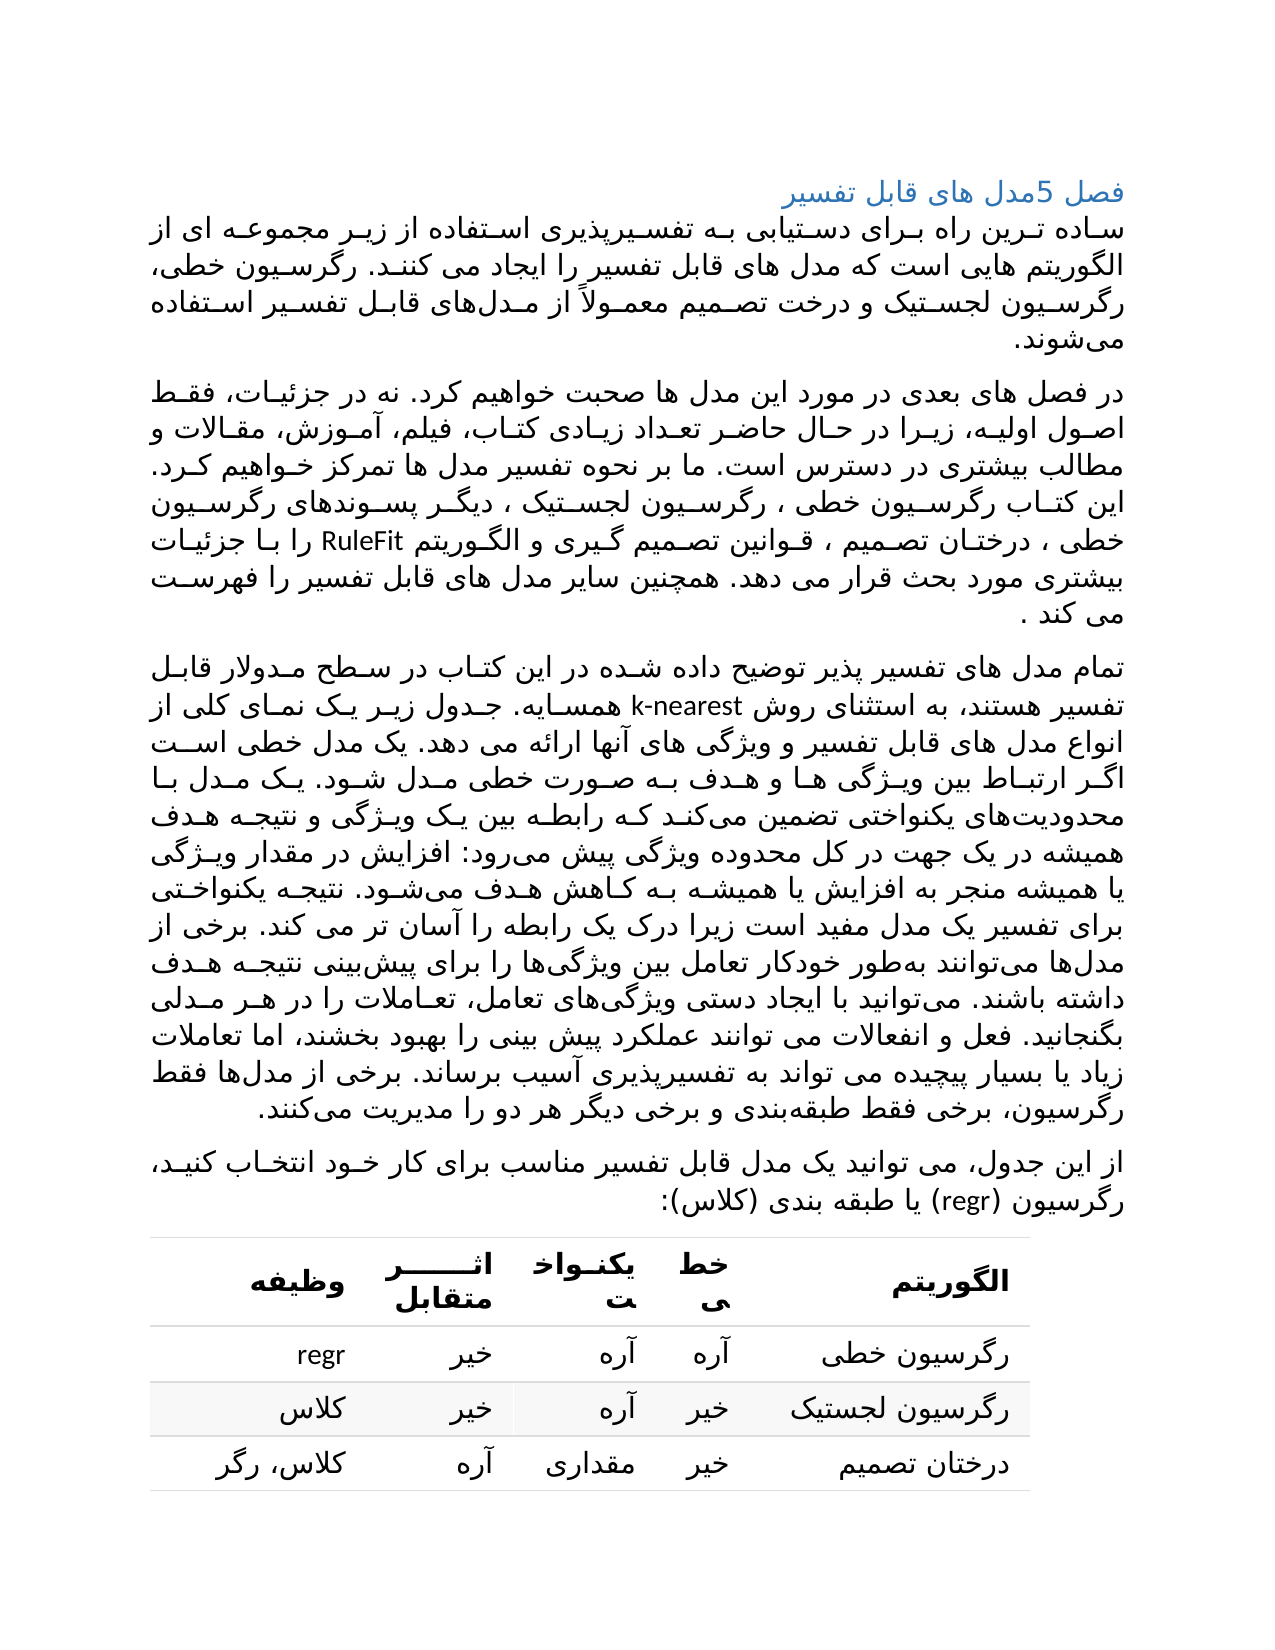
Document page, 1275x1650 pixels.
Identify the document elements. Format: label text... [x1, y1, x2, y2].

table_cell خیر [656, 1437, 750, 1489]
table_cell آره [656, 1327, 750, 1381]
table_header یکنواخت [514, 1238, 656, 1325]
table_cell درختان تصمیم [750, 1437, 1030, 1489]
table_cell خیر [656, 1383, 750, 1435]
table_cell regr [150, 1327, 366, 1381]
table_cell خیر [366, 1383, 513, 1435]
table_cell آره [366, 1437, 513, 1489]
table_cell رگرسیون خطی [750, 1327, 1030, 1381]
table_cell مقداری [514, 1437, 656, 1489]
table_cell آره [514, 1383, 656, 1435]
table_cell آره [514, 1327, 656, 1381]
table_cell خیر [366, 1327, 513, 1381]
table_cell کلاس، رگر [150, 1437, 366, 1489]
table_cell رگرسیون لجستیک [750, 1383, 1030, 1435]
subtitle فصل 5مدل های قابل تفسیر [150, 175, 1125, 209]
table_header اثر متقابل [366, 1238, 513, 1325]
table_header خطی [656, 1238, 750, 1325]
table_cell کلاس [150, 1383, 366, 1435]
text ساده ترین راه برای دستیابی به تفسیرپذیری استفاده از زیر مجموعه ای از الگوریتم هایی است که مدل های قابل تفسیر را ایجاد می کنند. رگرسیون خطی، رگرسیون لجستیک و درخت تصمیم معمولاً از مدل‌های قابل تفسیر استفاده می‌شوند. [150, 212, 1125, 356]
table_header الگوریتم [750, 1238, 1030, 1325]
text تمام مدل های تفسیر پذیر توضیح داده شده در این کتاب در سطح مدولار قابل تفسیر هستند، به استثنای روش k-nearest همسایه. جدول زیر یک نمای کلی از انواع مدل های قابل تفسیر و ویژگی های آنها ارائه می دهد. یک مدل خطی است اگر ارتباط بین ویژگی ها و هدف به صورت خطی مدل شود. یک مدل با محدودیت‌های یکنواختی تضمین می‌کند که رابطه بین یک ویژگی و نتیجه هدف همیشه در یک جهت در کل محدوده ویژگی پیش می‌رود: افزایش در مقدار ویژگی یا همیشه منجر به افزایش یا همیشه به کاهش هدف می‌شود. نتیجه یکنواختی برای تفسیر یک مدل مفید است زیرا درک یک رابطه را آسان تر می کند. برخی از مدل‌ها می‌توانند به‌طور خودکار تعامل بین ویژگی‌ها را برای پیش‌بینی نتیجه هدف داشته باشند. می‌توانید با ایجاد دستی ویژگی‌های تعامل، تعاملات را در هر مدلی بگنجانید. فعل و انفعالات می توانند عملکرد پیش بینی را بهبود بخشند، اما تعاملات زیاد یا بسیار پیچیده می تواند به تفسیرپذیری آسیب برساند. برخی از مدل‌ها فقط رگرسیون، برخی فقط طبقه‌بندی و برخی دیگر هر دو را مدیریت می‌کنند. [150, 650, 1125, 1126]
text از این جدول، می توانید یک مدل قابل تفسیر مناسب برای کار خود انتخاب کنید، رگرسیون (regr) یا طبقه بندی (کلاس): [150, 1145, 1125, 1217]
text در فصل های بعدی در مورد این مدل ها صحبت خواهیم کرد. نه در جزئیات، فقط اصول اولیه، زیرا در حال حاضر تعداد زیادی کتاب، فیلم، آموزش، مقالات و مطالب بیشتری در دسترس است. ما بر نحوه تفسیر مدل ها تمرکز خواهیم کرد. این کتاب رگرسیون خطی ، رگرسیون لجستیک ، دیگر پسوندهای رگرسیون خطی ، درختان تصمیم ، قوانین تصمیم گیری و الگوریتم RuleFit را با جزئیات بیشتری مورد بحث قرار می دهد. همچنین سایر مدل های قابل تفسیر را فهرست می کند . [150, 375, 1125, 631]
table_header وظیفه [150, 1238, 366, 1325]
